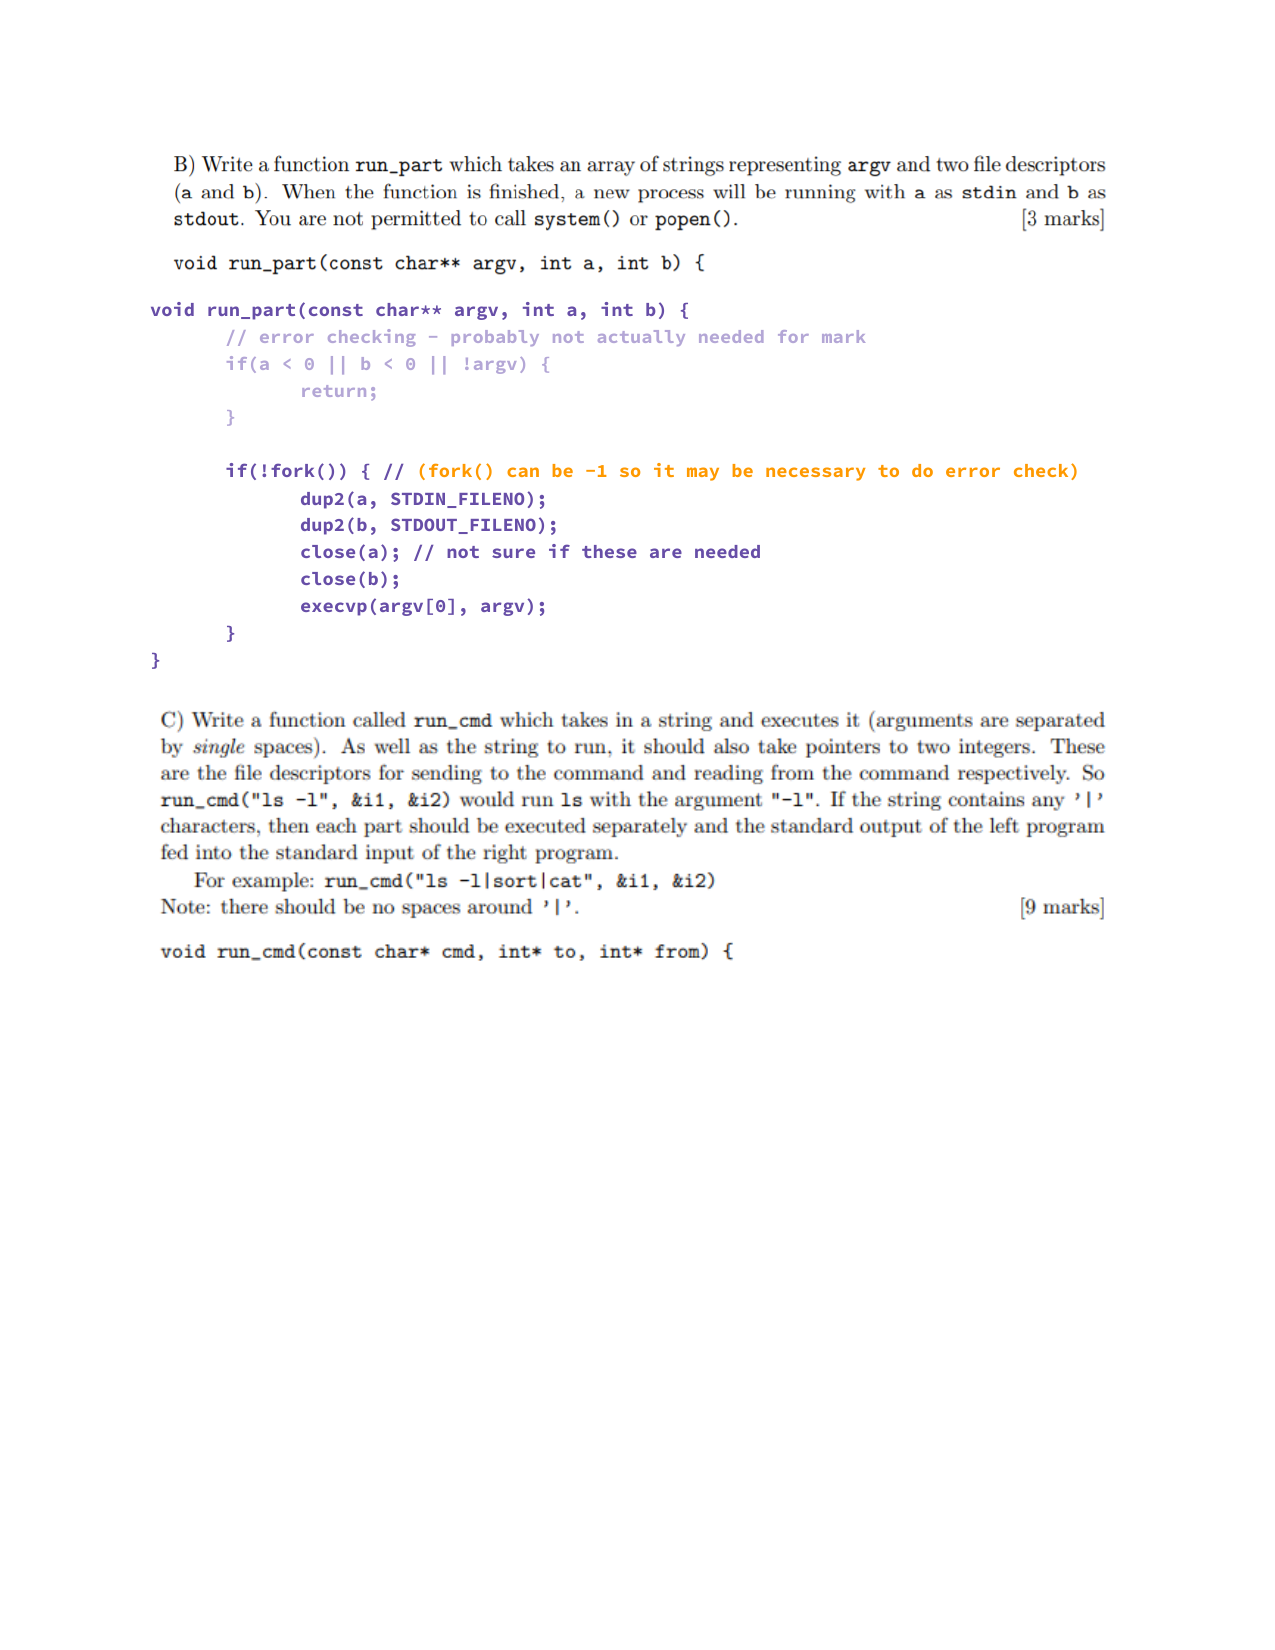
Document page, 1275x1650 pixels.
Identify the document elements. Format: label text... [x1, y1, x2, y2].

text close(b); [225, 567, 1125, 591]
text if(a < 0 || b < 0 || !argv) { [225, 352, 1125, 375]
text } [225, 406, 1125, 429]
picture [150, 702, 1125, 980]
text void run_part(const char** argv, int a, int b) { [150, 298, 1125, 321]
text return; [225, 378, 1125, 402]
text dup2(a, STDIN_FILENO); [225, 486, 1125, 510]
picture [150, 150, 1125, 294]
text close(a); // not sure if these are needed [225, 540, 1125, 564]
text dup2(b, STDOUT_FILENO); [225, 513, 1125, 537]
text // error checking - probably not actually needed for mark [225, 324, 1125, 348]
text } [225, 621, 1125, 645]
text execvp(argv[0], argv); [225, 594, 1125, 618]
text } [150, 648, 1125, 672]
text if(!fork()) { // (fork() can be -1 so it may be necessary to do error check) [225, 459, 1125, 483]
